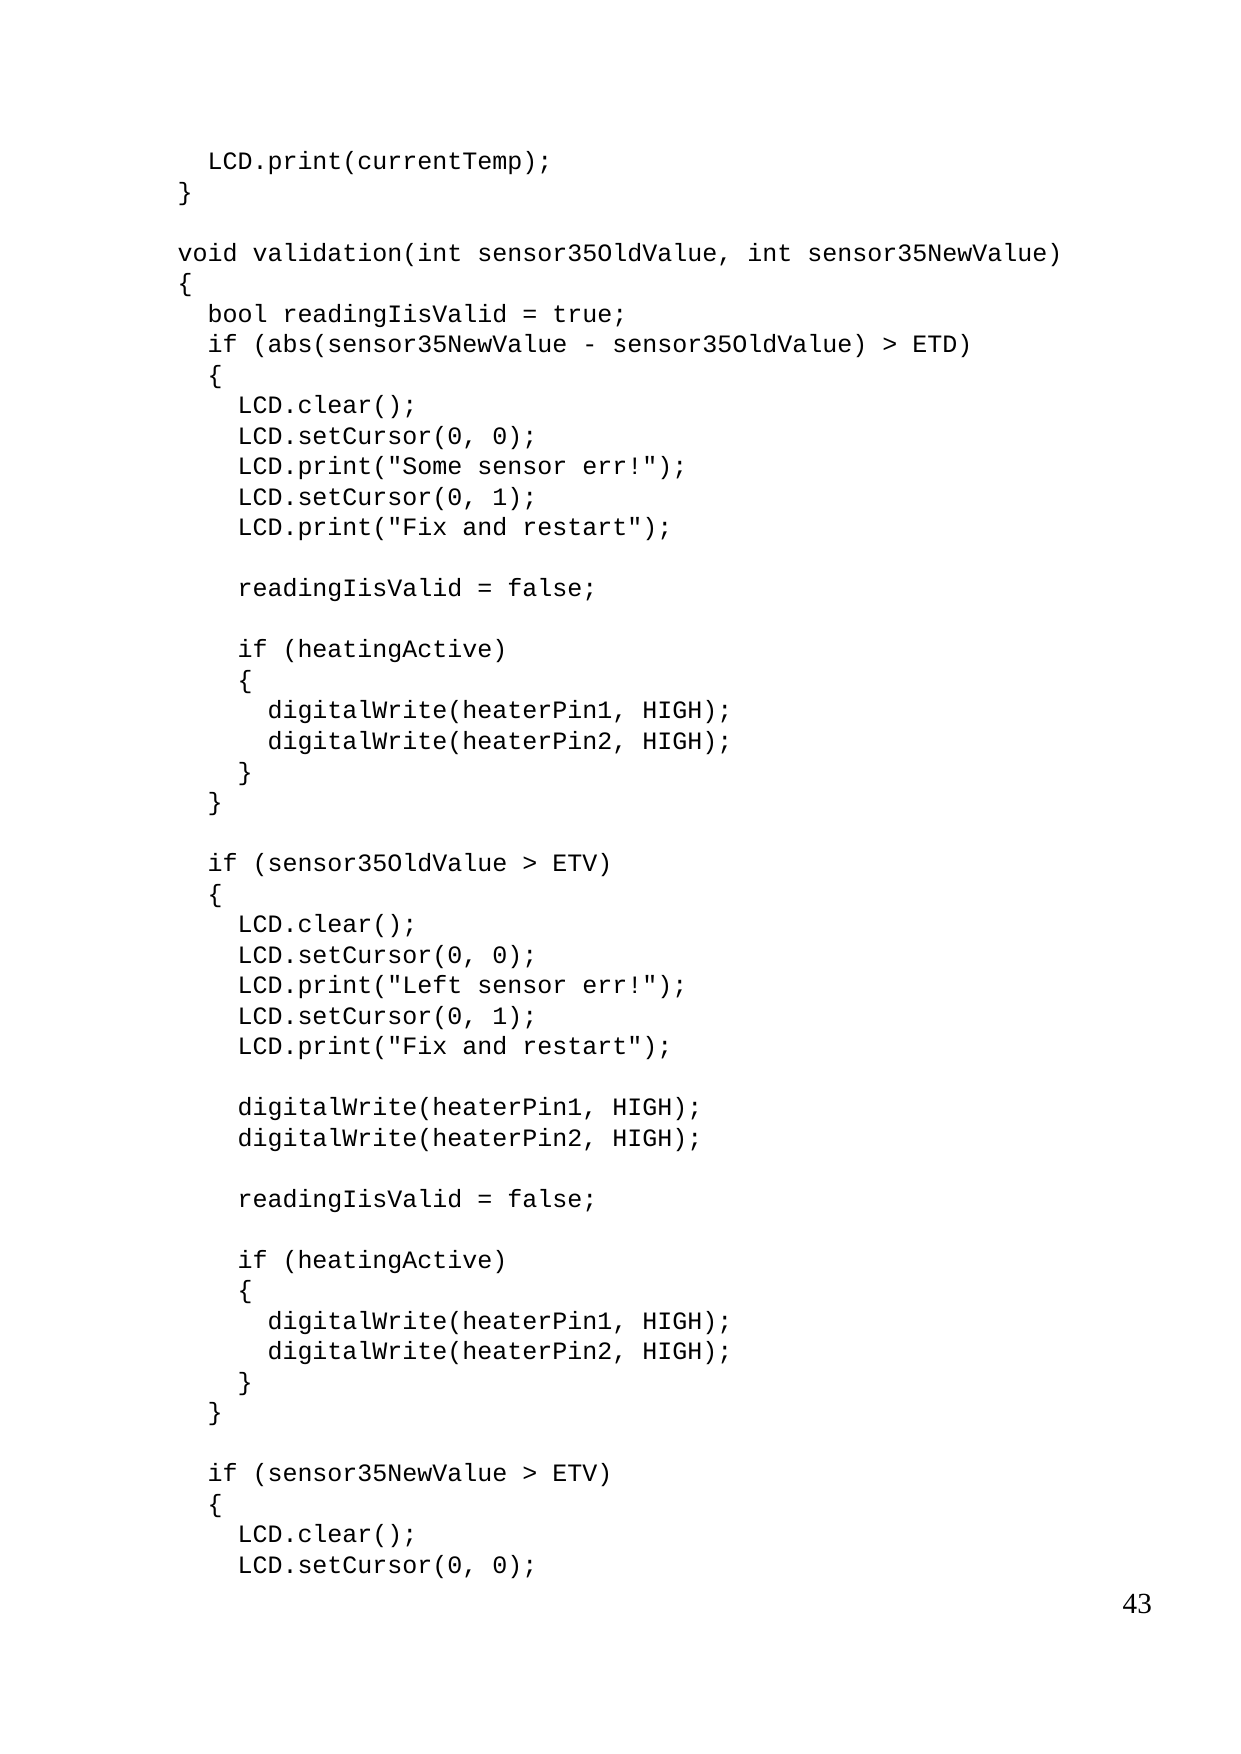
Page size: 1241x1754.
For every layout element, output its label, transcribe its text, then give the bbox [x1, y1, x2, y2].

text LCD.print("Fix and restart"); [177, 1034, 1152, 1062]
text readingIisValid = false; [177, 576, 1152, 604]
text } [177, 1369, 1152, 1398]
text LCD.setCursor(0, 1); [177, 1003, 1152, 1032]
text LCD.print(currentTemp); [177, 149, 1152, 177]
text digitalWrite(heaterPin1, HIGH); [177, 698, 1152, 726]
text void validation(int sensor35OldValue, int sensor35NewValue) [177, 240, 1152, 268]
text { [177, 362, 1152, 391]
text bool readingIisValid = true; [177, 301, 1152, 329]
text LCD.clear(); [177, 1522, 1152, 1550]
text } [177, 759, 1152, 787]
text { [177, 1278, 1152, 1306]
text LCD.setCursor(0, 1); [177, 484, 1152, 513]
text digitalWrite(heaterPin1, HIGH); [177, 1308, 1152, 1337]
text LCD.clear(); [177, 912, 1152, 940]
text digitalWrite(heaterPin2, HIGH); [177, 728, 1152, 757]
text { [177, 1492, 1152, 1520]
text LCD.setCursor(0, 0); [177, 1553, 1152, 1581]
text { [177, 271, 1152, 299]
text LCD.setCursor(0, 0); [177, 942, 1152, 971]
text LCD.print("Fix and restart"); [177, 515, 1152, 543]
text digitalWrite(heaterPin2, HIGH); [177, 1339, 1152, 1367]
text { [177, 881, 1152, 909]
text readingIisValid = false; [177, 1186, 1152, 1215]
text if (sensor35NewValue > ETV) [177, 1461, 1152, 1489]
text if (heatingActive) [177, 1247, 1152, 1276]
text if (sensor35OldValue > ETV) [177, 851, 1152, 879]
text LCD.print("Some sensor err!"); [177, 454, 1152, 482]
text digitalWrite(heaterPin2, HIGH); [177, 1125, 1152, 1154]
text } [177, 789, 1152, 818]
text { [177, 667, 1152, 696]
text if (heatingActive) [177, 637, 1152, 665]
text } [177, 1400, 1152, 1428]
text if (abs(sensor35NewValue - sensor35OldValue) > ETD) [177, 332, 1152, 360]
text LCD.print("Left sensor err!"); [177, 973, 1152, 1001]
text digitalWrite(heaterPin1, HIGH); [177, 1095, 1152, 1123]
text LCD.setCursor(0, 0); [177, 423, 1152, 452]
text } [177, 179, 1152, 207]
text LCD.clear(); [177, 393, 1152, 421]
